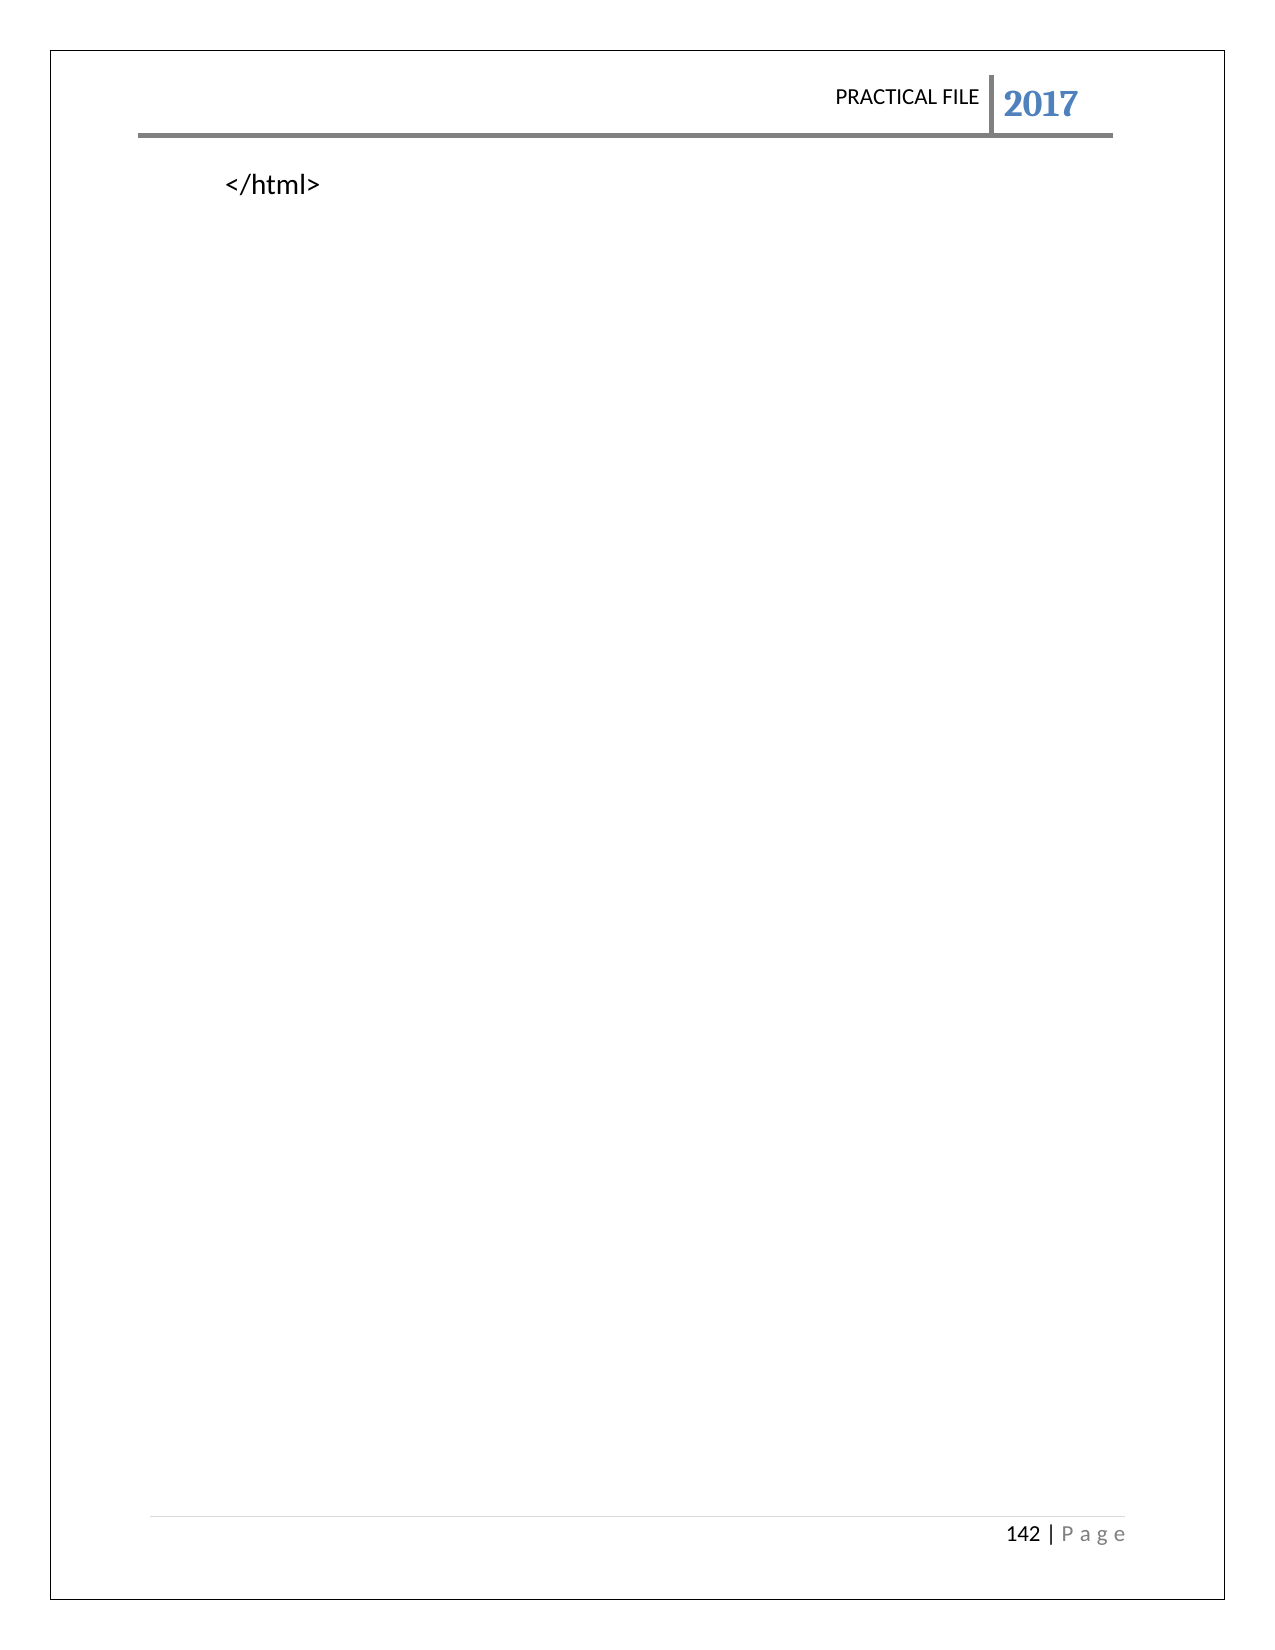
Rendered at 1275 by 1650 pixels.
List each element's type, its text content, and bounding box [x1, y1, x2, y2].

text </html> [150, 166, 1125, 201]
